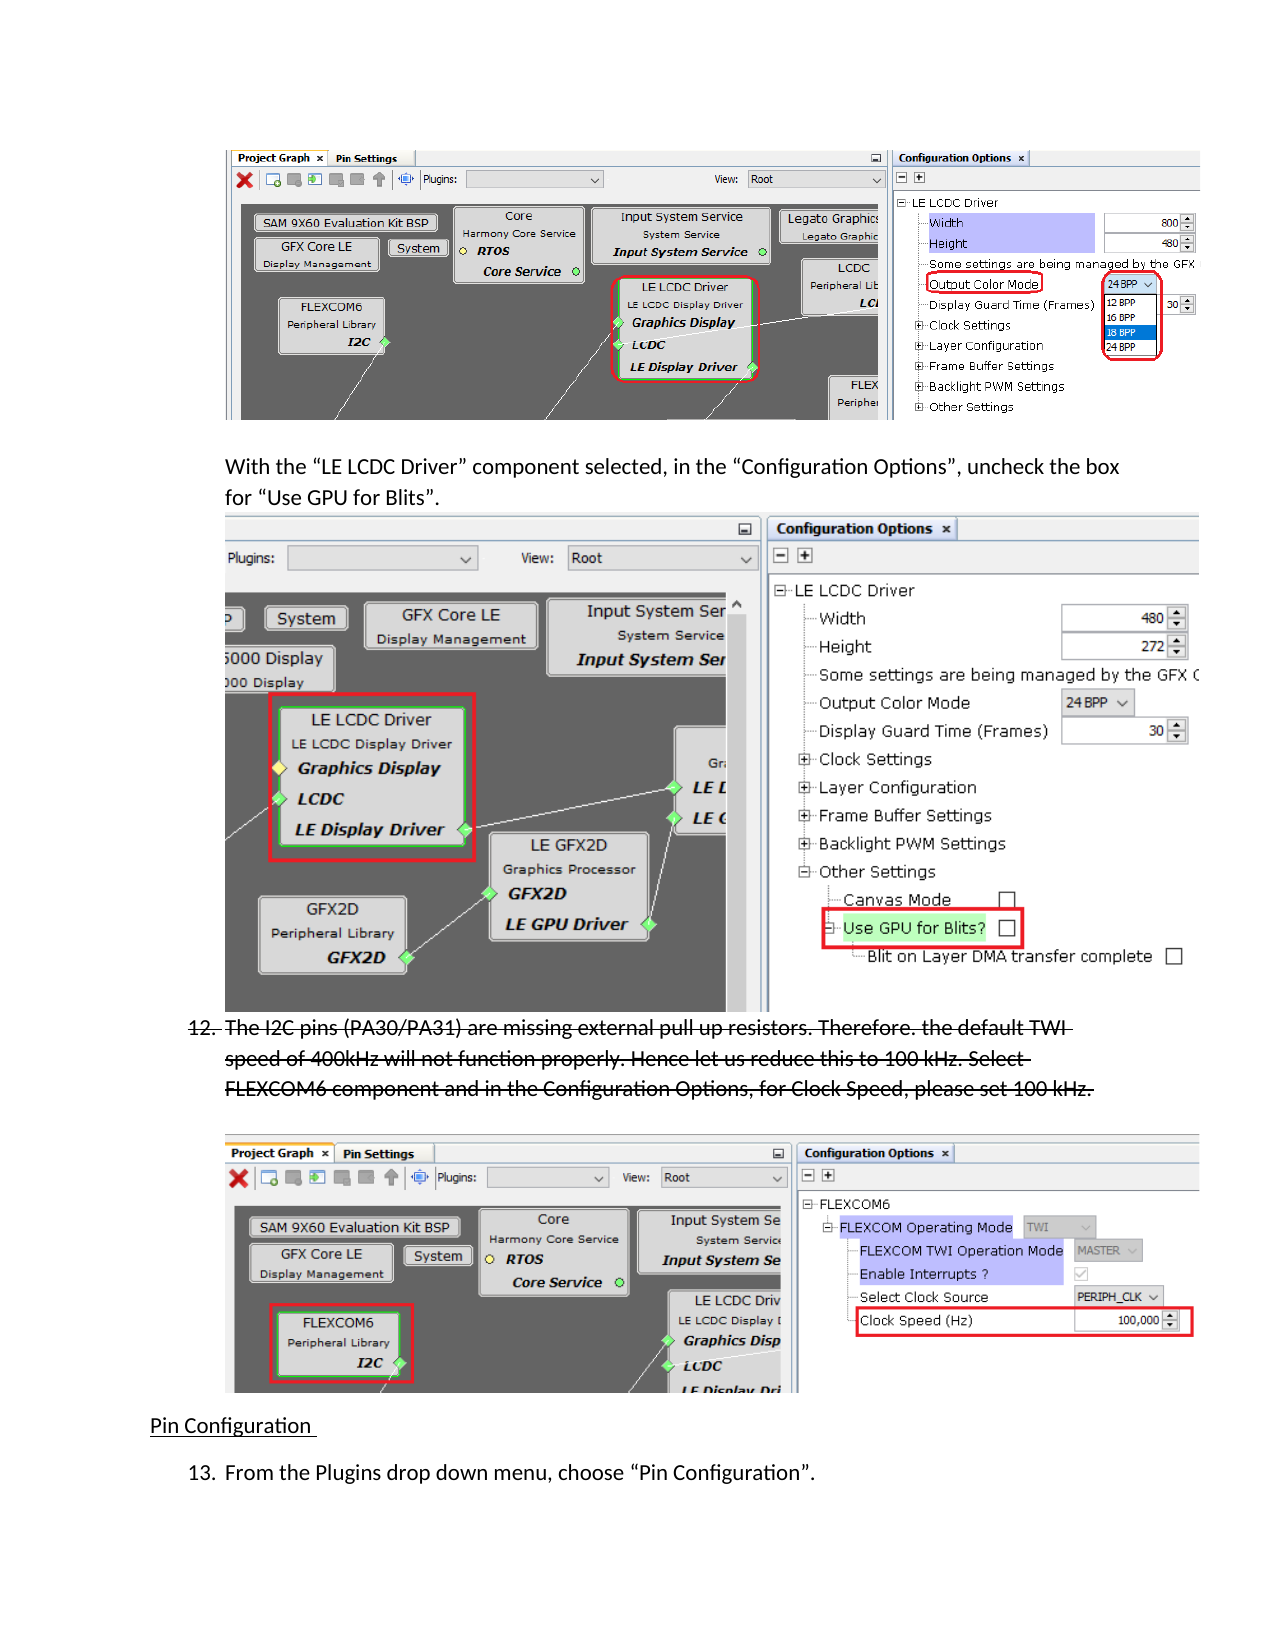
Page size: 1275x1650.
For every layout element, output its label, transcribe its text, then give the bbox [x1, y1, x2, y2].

picture [225, 1134, 1200, 1393]
text Pin Configuration [150, 1411, 1125, 1439]
list The I2C pins (PA30/PA31) are missing external pull up resistors. Therefore. the default TWI speed of 400kHz will not function properly. Hence let us reduce this to 100 kHz. Select FLEXCOM6 component and in the Configuration Options, for Clock Speed, please set 100 kHz. [187, 1013, 1125, 1102]
picture [225, 512, 1199, 1012]
list With the “LE LCDC Driver” component selected, in the “Configuration Options”, uncheck the box for “Use GPU for Blits”. [225, 452, 1125, 511]
list From the Plugins drop down menu, choose “Pin Configuration”. [187, 1458, 1125, 1486]
picture [225, 150, 1200, 420]
